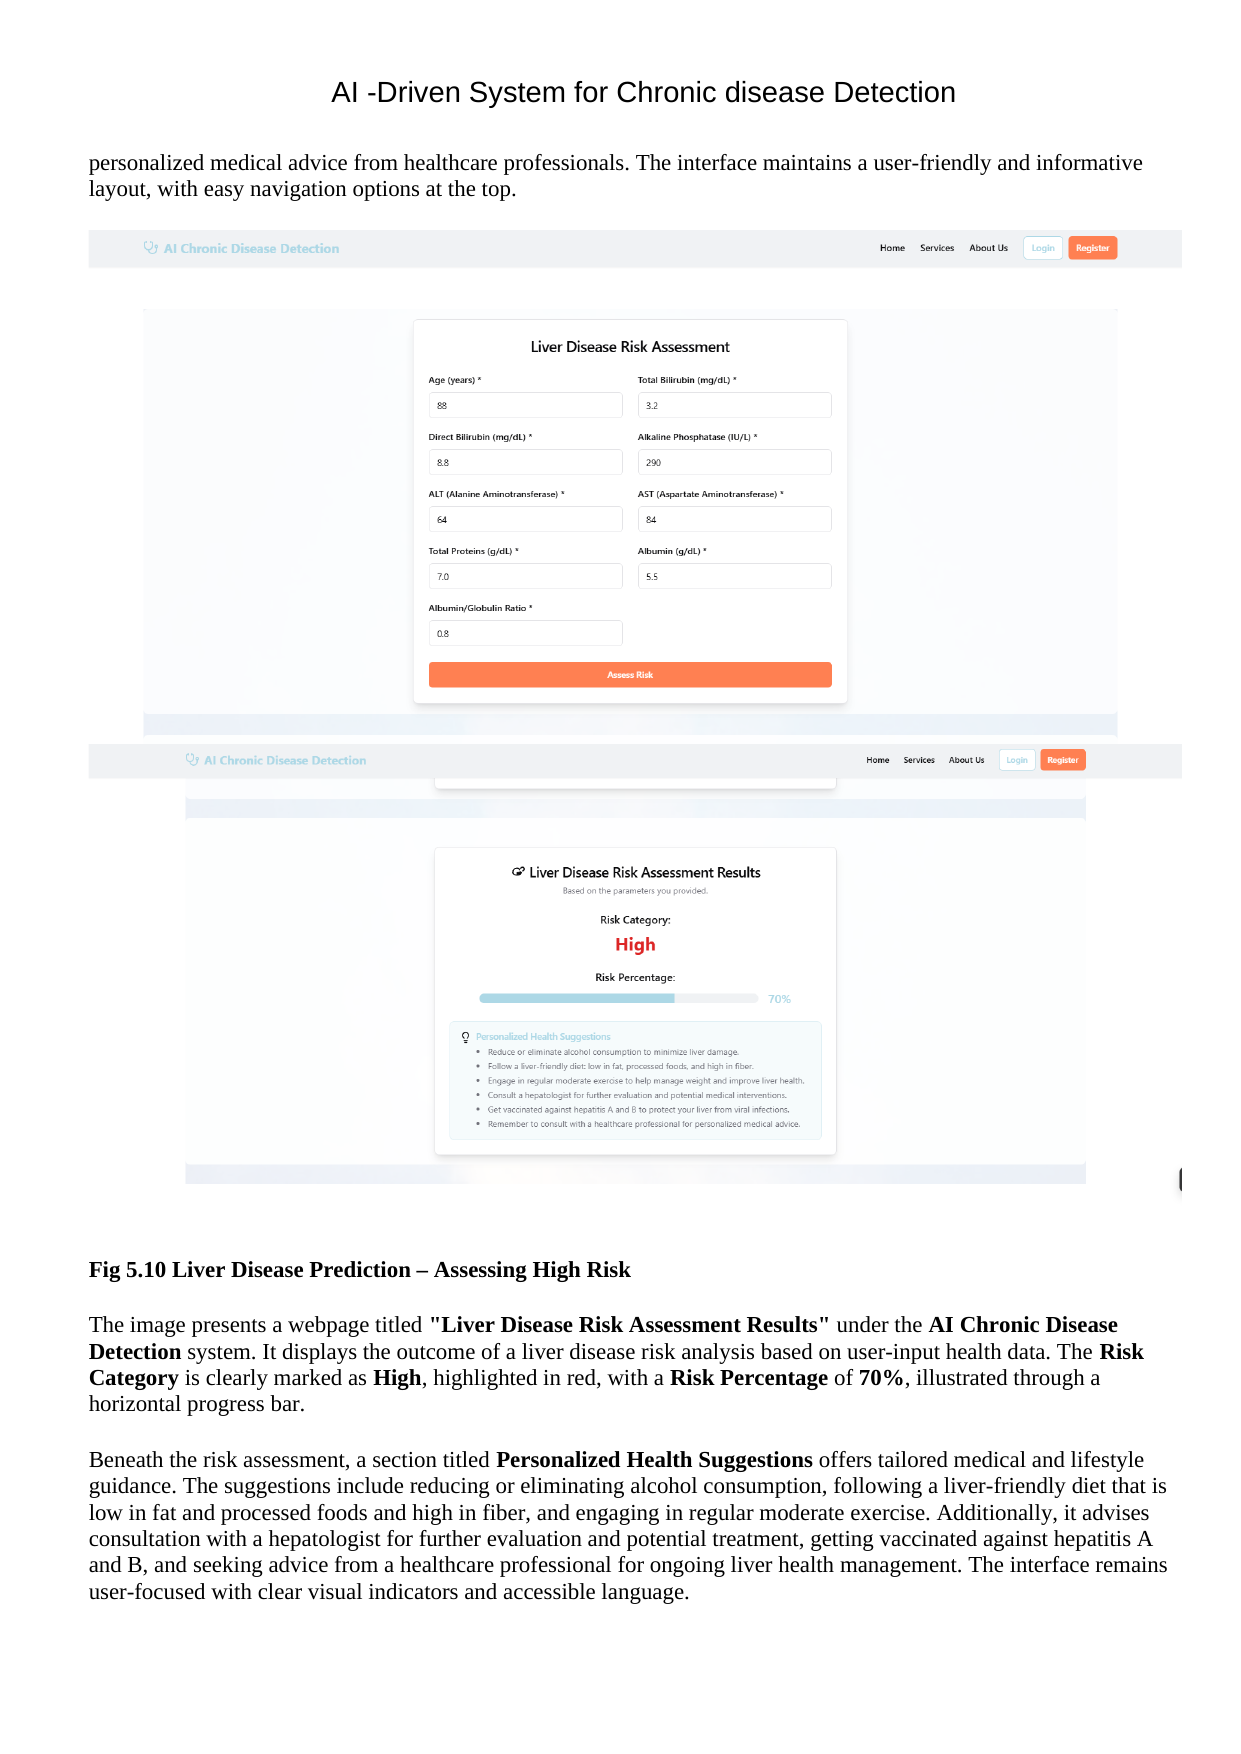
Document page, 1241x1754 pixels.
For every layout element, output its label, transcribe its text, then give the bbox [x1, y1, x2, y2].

picture [88, 230, 1182, 1232]
text The image presents a webpage titled "Liver Disease Risk Assessment Results" under the AI Chronic Disease Detection system. It displays the outcome of a liver disease risk analysis based on user-input health data. The Risk Category is clearly marked as High, highlighted in red, with a Risk Percentage of 70%, illustrated through a horizontal progress bar. [88, 1311, 1182, 1417]
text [88, 148, 1182, 201]
text Beneath the risk assessment, a section titled Personalized Health Suggestions offers tailored medical and lifestyle guidance. The suggestions include reducing or eliminating alcohol consumption, following a liver-friendly diet that is low in fat and processed foods and high in fiber, and engaging in regular moderate exercise. Additionally, it advises consultation with a hepatologist for further evaluation and potential treatment, getting vaccinated against hepatitis A and B, and seeking advice from a healthcare professional for ongoing liver health management. The interface remains user-focused with clear visual indicators and accessible language. [88, 1446, 1182, 1604]
text Fig 5.10 Liver Disease Prediction – Assessing High Risk [88, 1232, 1182, 1282]
